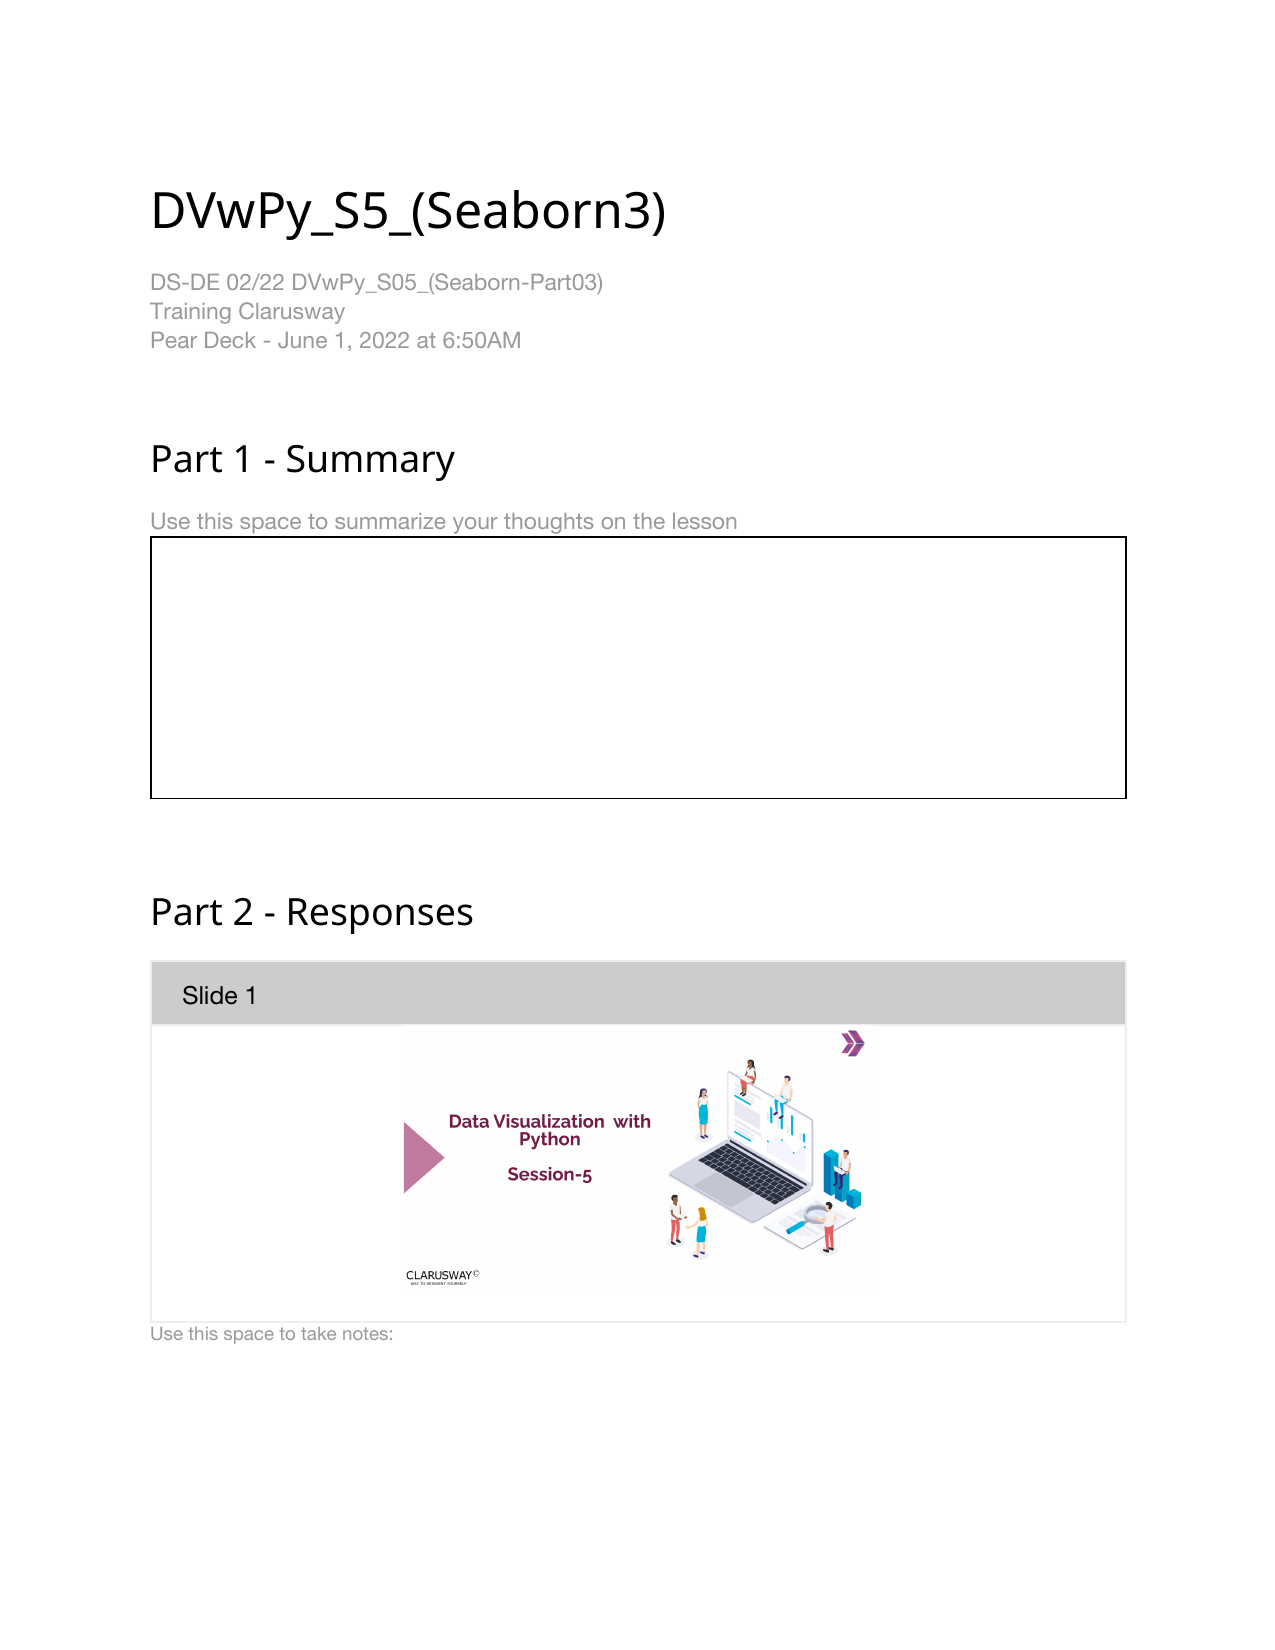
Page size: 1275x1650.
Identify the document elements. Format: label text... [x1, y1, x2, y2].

table_header Slide 1 [152, 962, 1125, 1024]
text Use this space to summarize your thoughts on the lesson [150, 507, 1125, 536]
subtitle DVwPy_S5_(Seaborn3) [150, 175, 1125, 243]
text Training Clarusway [150, 297, 1125, 326]
text Pear Deck - June 1, 2022 at 6:50AM [150, 326, 1125, 355]
text DS-DE 02/22 DVwPy_S05_(Seaborn-Part03) [150, 268, 1125, 297]
table_cell [152, 1026, 1125, 1321]
text Use this space to take notes: [150, 1323, 1125, 1346]
table_header [152, 538, 1125, 797]
subtitle Part 2 - Responses [150, 886, 1125, 937]
subtitle Part 1 - Summary [150, 433, 1125, 484]
picture [403, 1025, 873, 1290]
